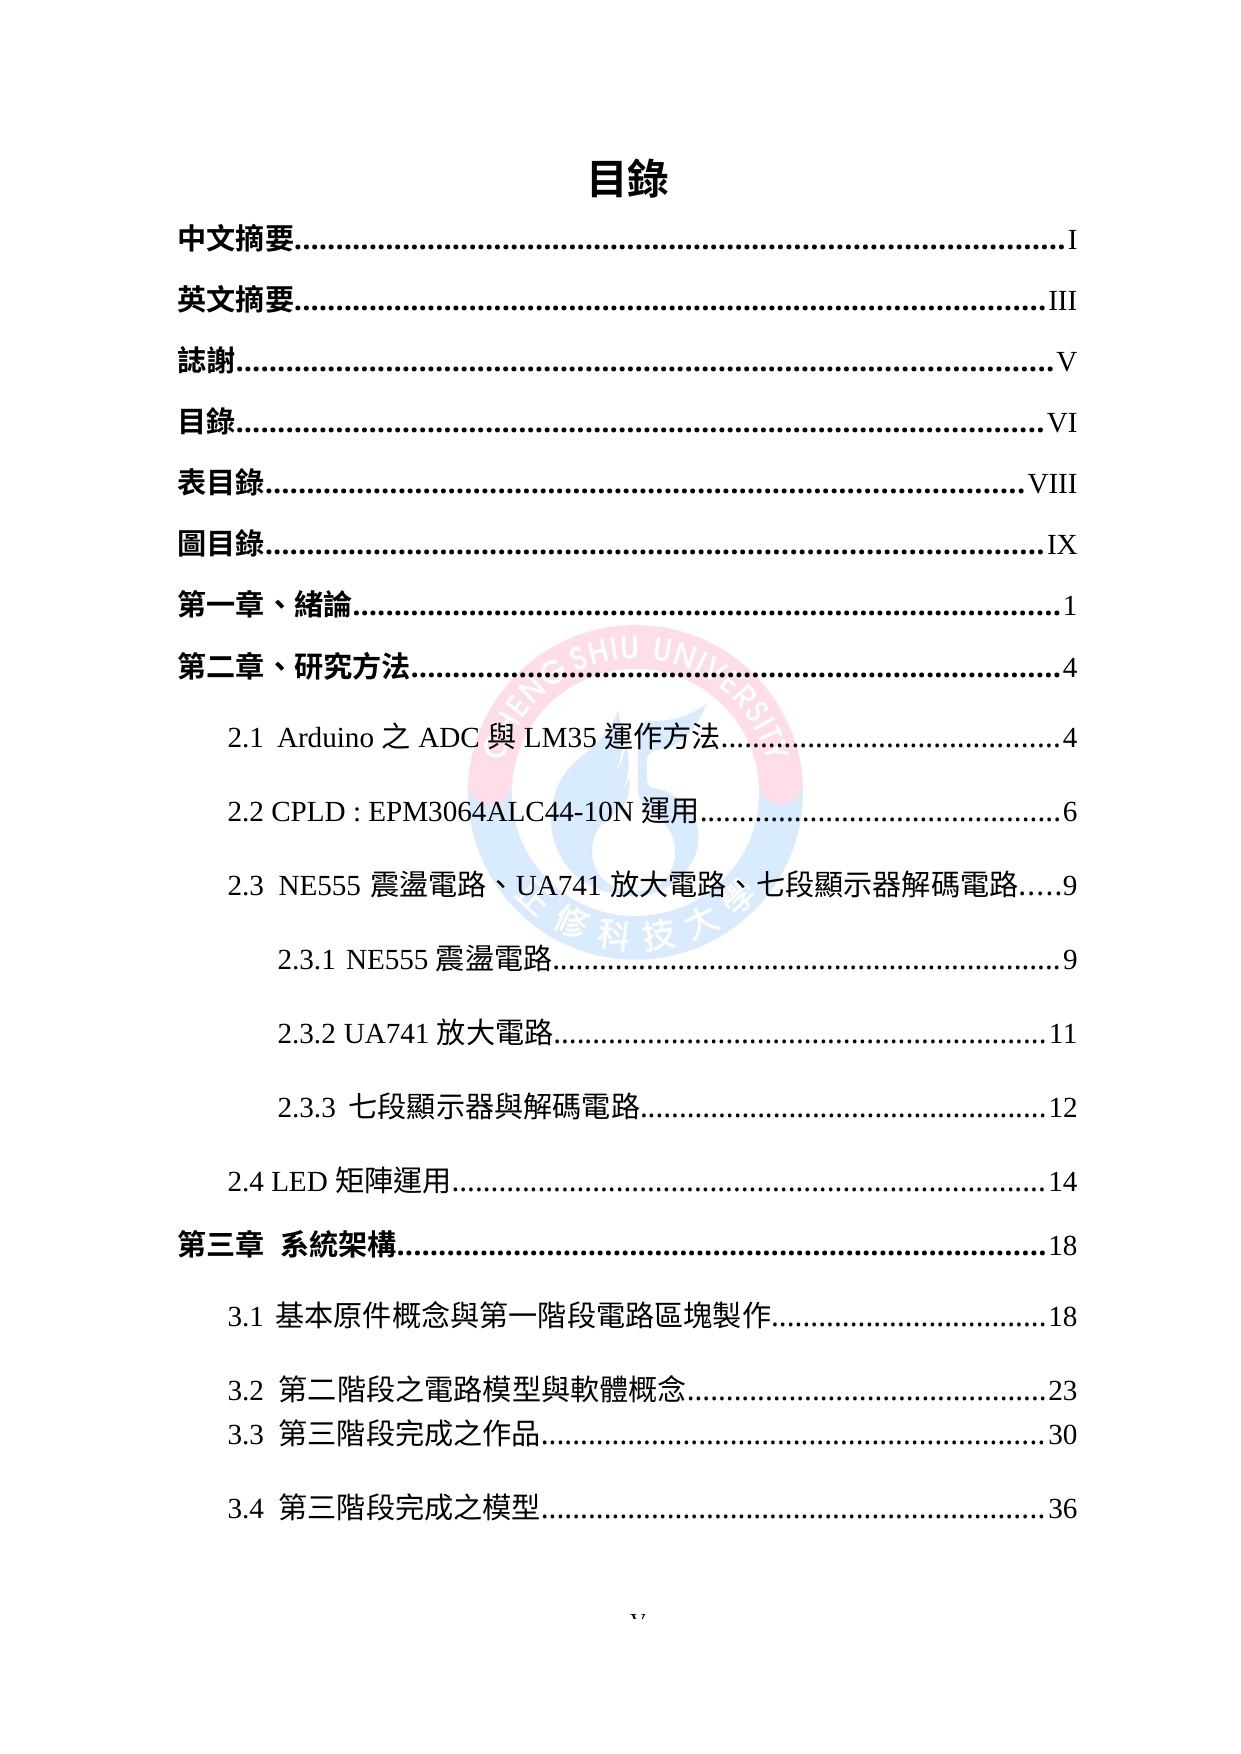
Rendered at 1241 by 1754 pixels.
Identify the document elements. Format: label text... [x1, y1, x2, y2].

picture [532, 952, 542, 960]
picture [467, 623, 804, 960]
subtitle 目錄 [366, 144, 888, 207]
picture [467, 878, 476, 886]
